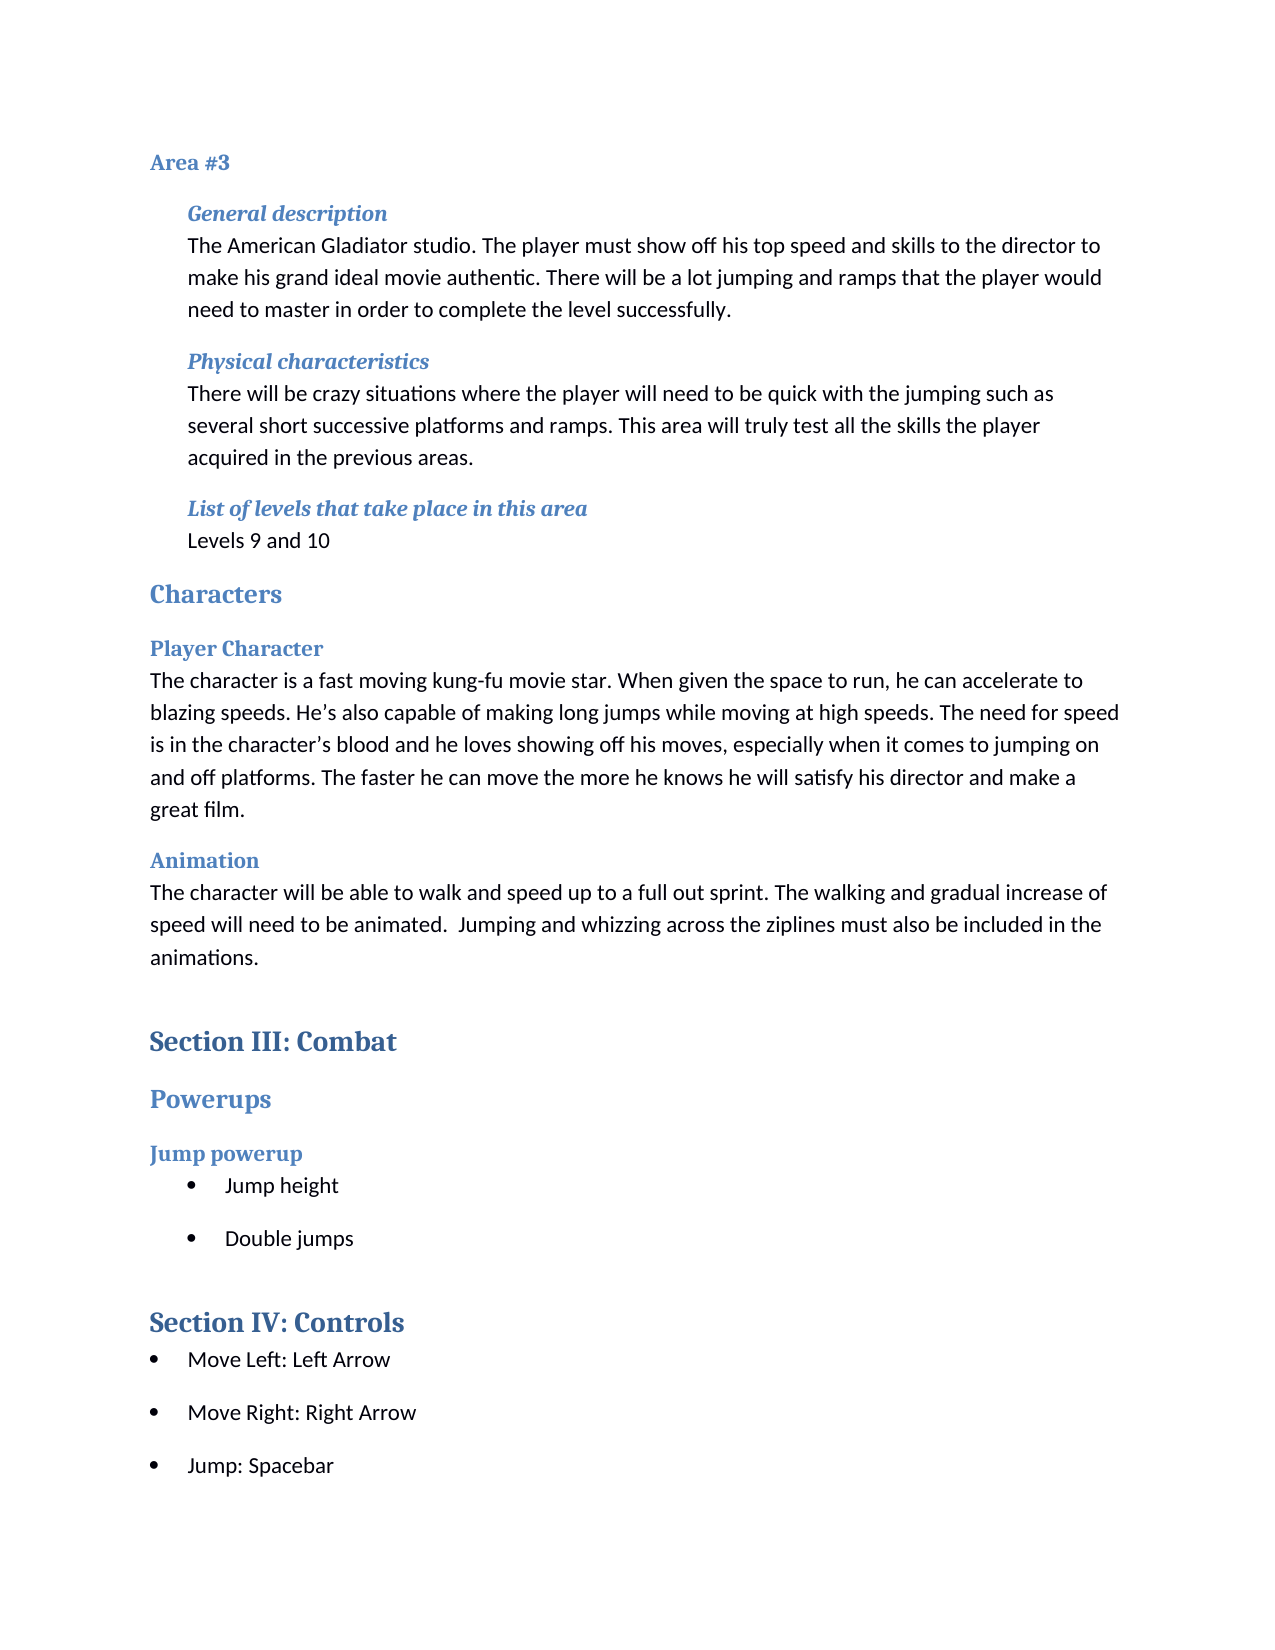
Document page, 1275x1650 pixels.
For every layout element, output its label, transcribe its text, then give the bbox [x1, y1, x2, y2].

text There will be crazy situations where the player will need to be quick with the jumping such as several short successive platforms and ramps. This area will truly test all the skills the player acquired in the previous areas. [187, 379, 1125, 471]
list Move Right: Right Arrow [150, 1398, 1125, 1426]
subtitle Jump powerup [150, 1141, 1125, 1167]
subtitle General description [187, 201, 1125, 227]
text The American Gladiator studio. The player must show off his top speed and skills to the director to make his grand ideal movie authentic. There will be a lot jumping and ramps that the player would need to master in order to complete the level successfully. [187, 231, 1125, 324]
subtitle Powerups [150, 1084, 1125, 1115]
text The character is a fast moving kung-fu movie star. When given the space to run, he can accelerate to blazing speeds. He’s also capable of making long jumps while moving at high speeds. The need for speed is in the character’s blood and he loves showing off his moves, especially when it comes to jumping on and off platforms. The faster he can move the more he knows he will satisfy his director and make a great film. [150, 666, 1125, 823]
list Move Left: Left Arrow [150, 1345, 1125, 1373]
text The character will be able to walk and speed up to a full out sprint. The walking and gradual increase of speed will need to be animated. Jumping and whizzing across the ziplines must also be included in the animations. [150, 878, 1125, 971]
text Levels 9 and 10 [187, 526, 1125, 554]
subtitle Section III: Combat [150, 1025, 1125, 1058]
list Jump height [187, 1171, 1125, 1199]
list Double jumps [187, 1224, 1125, 1252]
subtitle Animation [150, 848, 1125, 874]
subtitle Characters [150, 579, 1125, 611]
subtitle Player Character [150, 636, 1125, 662]
subtitle Physical characteristics [187, 349, 1125, 375]
list Jump: Spacebar [150, 1451, 1125, 1479]
subtitle List of levels that take place in this area [187, 496, 1125, 523]
subtitle Area #3 [150, 150, 1125, 176]
subtitle Section IV: Controls [150, 1306, 1125, 1340]
